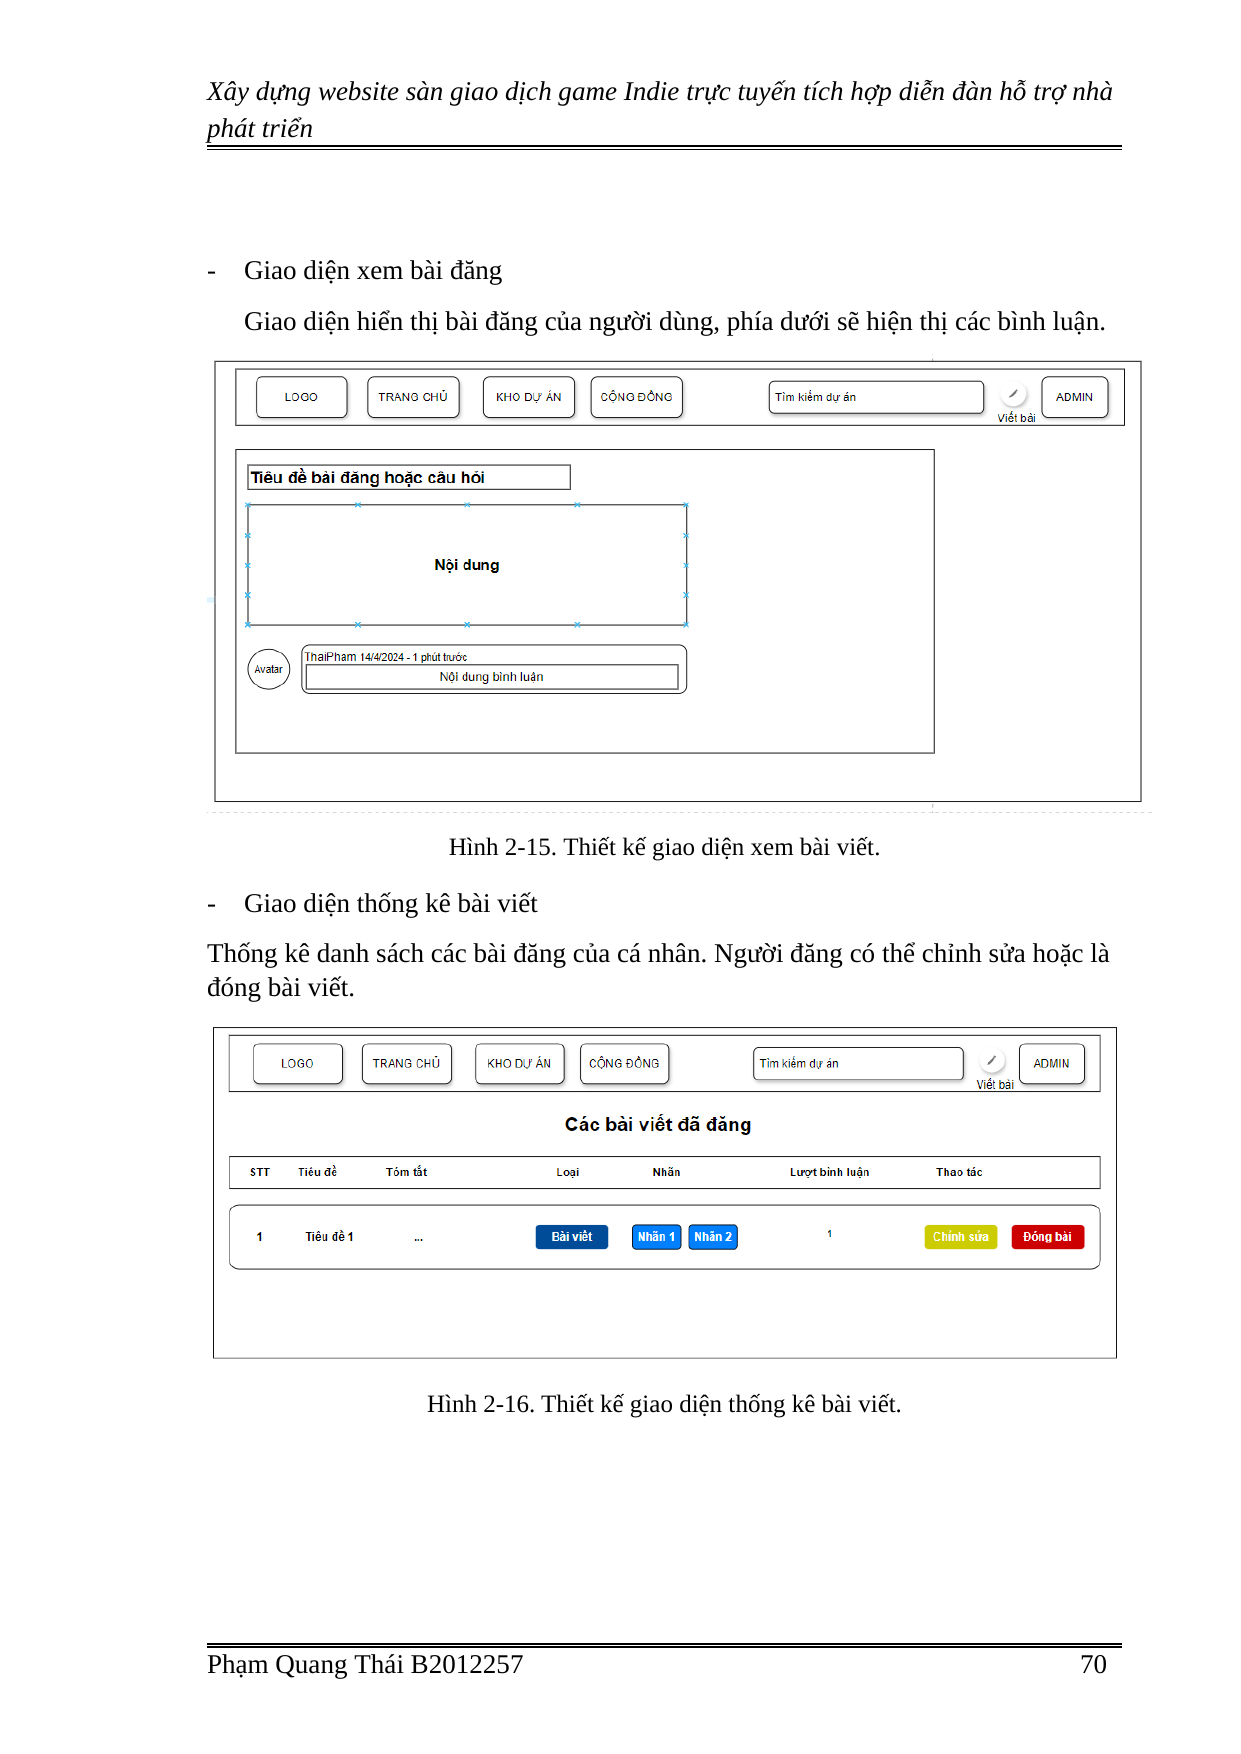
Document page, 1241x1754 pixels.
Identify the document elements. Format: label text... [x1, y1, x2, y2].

text Giao diện hiển thị bài đăng của người dùng, phía dưới sẽ hiện thị các bình luận. [207, 304, 1122, 336]
text Hình 2-15. Thiết kế giao diện xem bài viết. [207, 832, 1122, 861]
picture [206, 1021, 1123, 1370]
list Giao diện xem bài đăng [207, 254, 1122, 286]
text Hình 2-16. Thiết kế giao diện thống kê bài viết. [207, 1389, 1122, 1418]
picture [206, 354, 1154, 813]
list Giao diện thống kê bài viết [207, 887, 1122, 918]
text Thống kê danh sách các bài đăng của cá nhân. Người đăng có thể chỉnh sửa hoặc là đóng bài viết. [207, 937, 1122, 1002]
